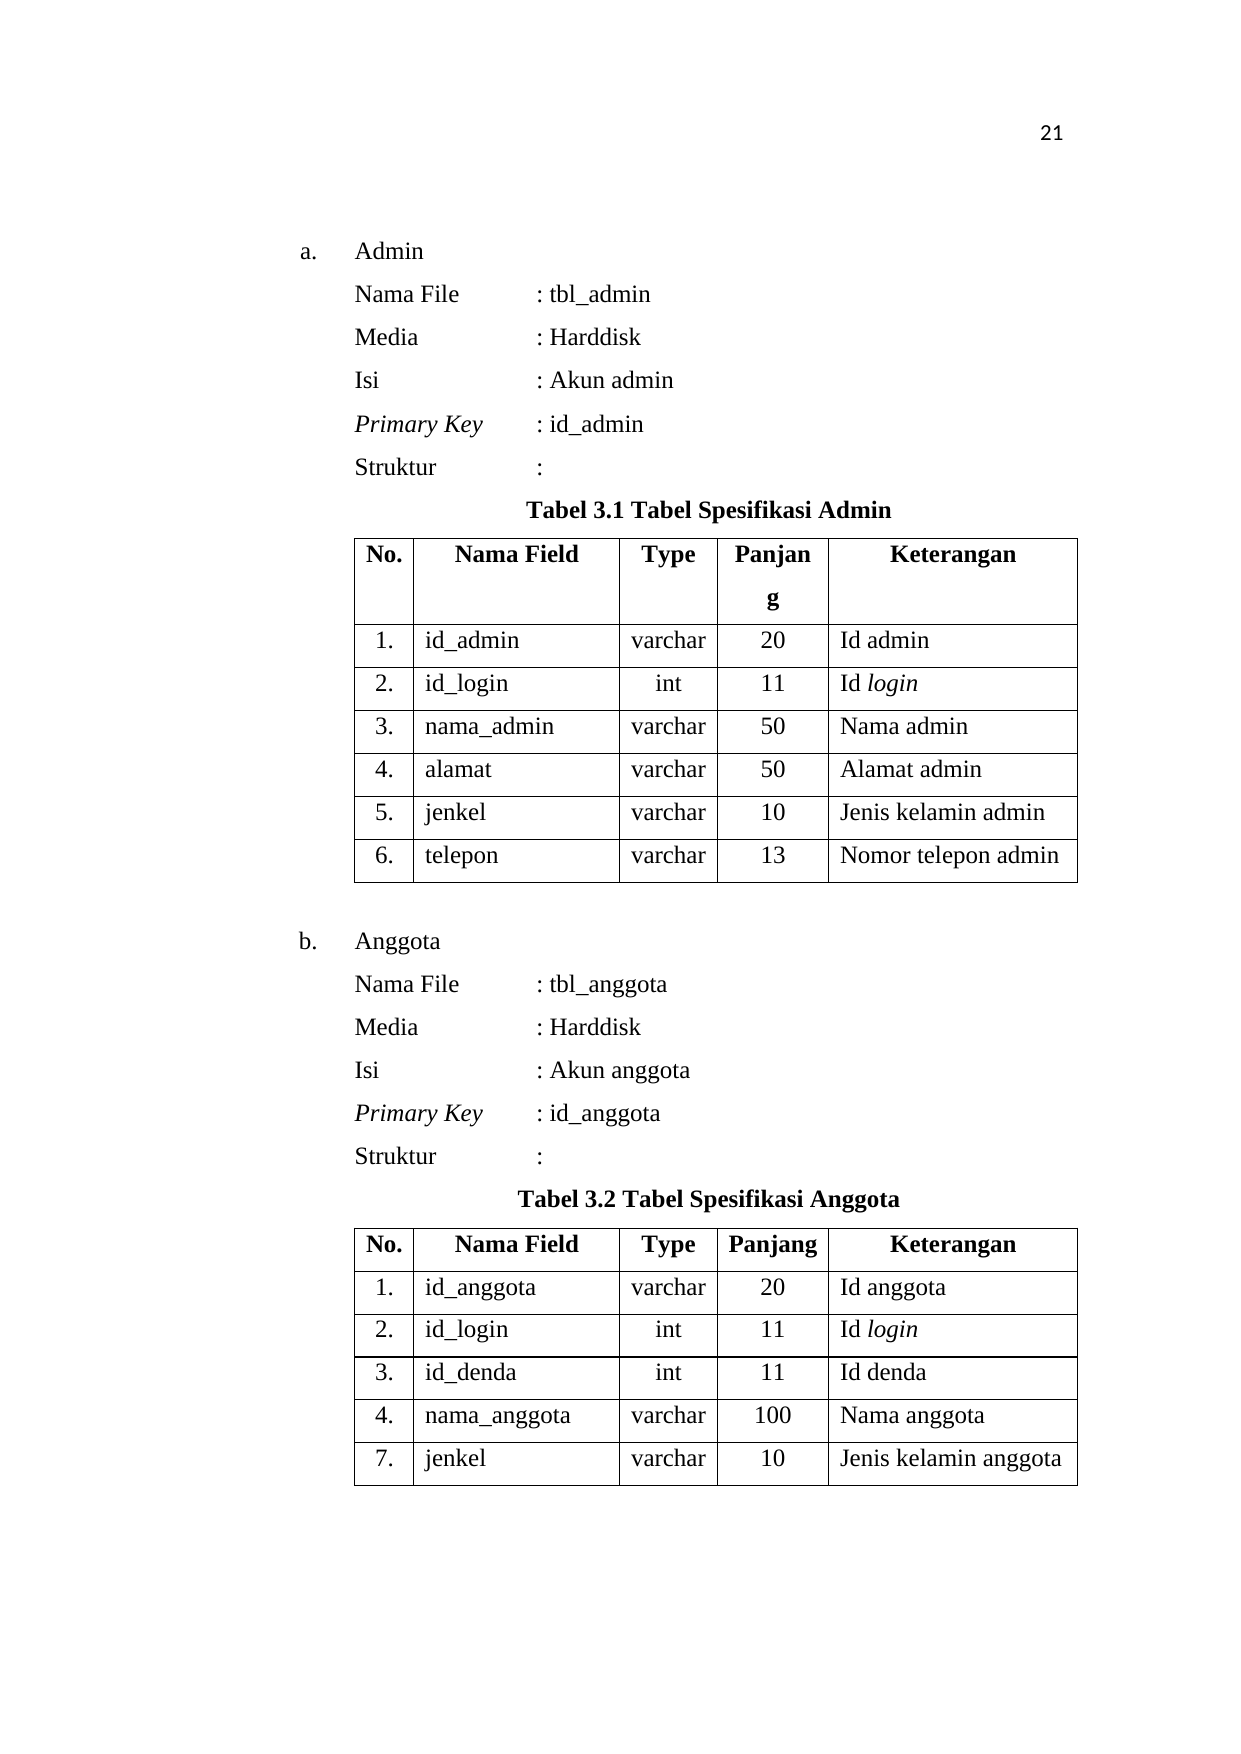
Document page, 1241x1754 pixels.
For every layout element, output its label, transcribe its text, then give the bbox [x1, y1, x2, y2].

table_cell Nama admin [829, 711, 1077, 753]
table_cell int [620, 1315, 717, 1356]
table_header Panjang [718, 539, 828, 624]
table_header Type [620, 1229, 717, 1271]
table_cell 11 [718, 1358, 828, 1399]
list Admin [317, 236, 1063, 265]
table_cell 7. [355, 1443, 413, 1485]
list Nama File : tbl_anggota [354, 969, 1063, 998]
table_cell 2. [355, 1315, 413, 1356]
table_header Keterangan [829, 1229, 1077, 1271]
table_cell alamat [414, 754, 619, 796]
table_cell varchar [620, 1443, 717, 1485]
table_header Nama Field [414, 539, 619, 624]
table_header Panjang [718, 1229, 828, 1271]
table_header Type [620, 539, 717, 624]
table_cell id_anggota [414, 1272, 619, 1313]
list Struktur : [354, 452, 1063, 481]
list Nama File : tbl_admin [354, 279, 1063, 308]
table_cell 100 [718, 1400, 828, 1442]
table_cell 10 [718, 797, 828, 839]
table_cell Alamat admin [829, 754, 1077, 796]
table_cell id_admin [414, 625, 619, 667]
table_cell nama_admin [414, 711, 619, 753]
subtitle Tabel 3.2 Tabel Spesifikasi Anggota [354, 1184, 1063, 1213]
table_cell id_login [414, 1315, 619, 1356]
table_cell nama_anggota [414, 1400, 619, 1442]
table_cell Nama anggota [829, 1400, 1077, 1442]
table_cell 20 [718, 625, 828, 667]
table_cell 3. [355, 1358, 413, 1399]
table_cell Nomor telepon admin [829, 840, 1077, 882]
subtitle Tabel 3.1 Tabel Spesifikasi Admin [354, 495, 1063, 524]
table_cell 5. [355, 797, 413, 839]
table_cell Jenis kelamin admin [829, 797, 1077, 839]
table_cell varchar [620, 840, 717, 882]
table_cell varchar [620, 754, 717, 796]
list Primary Key : id_anggota [354, 1098, 1063, 1127]
table_header No. [355, 539, 413, 624]
table_cell 11 [718, 668, 828, 710]
table_cell varchar [620, 1400, 717, 1442]
table_cell 11 [718, 1315, 828, 1356]
table_cell 20 [718, 1272, 828, 1313]
table_cell varchar [620, 1272, 717, 1313]
table_cell varchar [620, 797, 717, 839]
table_cell 4. [355, 754, 413, 796]
table_cell 50 [718, 711, 828, 753]
table_cell Id admin [829, 625, 1077, 667]
table_header Nama Field [414, 1229, 619, 1271]
list Struktur : [354, 1141, 1063, 1170]
table_cell 1. [355, 625, 413, 667]
list Isi : Akun admin [354, 366, 1063, 394]
table_header No. [355, 1229, 413, 1271]
table_cell Id denda [829, 1358, 1077, 1399]
table_cell 1. [355, 1272, 413, 1313]
table_cell telepon [414, 840, 619, 882]
table_cell id_denda [414, 1358, 619, 1399]
table_cell jenkel [414, 797, 619, 839]
table_cell varchar [620, 625, 717, 667]
list Isi : Akun anggota [354, 1055, 1063, 1084]
table_cell Jenis kelamin anggota [829, 1443, 1077, 1485]
list Primary Key : id_admin [354, 409, 1063, 437]
table_cell int [620, 1358, 717, 1399]
table_cell Id login [829, 668, 1077, 710]
table_header Keterangan [829, 539, 1077, 624]
table_cell varchar [620, 711, 717, 753]
list Anggota [317, 926, 1063, 954]
list Media : Harddisk [354, 322, 1063, 351]
table_cell int [620, 668, 717, 710]
table_cell 6. [355, 840, 413, 882]
table_cell 2. [355, 668, 413, 710]
table_cell 10 [718, 1443, 828, 1485]
table_cell id_login [414, 668, 619, 710]
table_cell 3. [355, 711, 413, 753]
table_cell Id login [829, 1315, 1077, 1356]
table_cell jenkel [414, 1443, 619, 1485]
table_cell Id anggota [829, 1272, 1077, 1313]
table_cell 13 [718, 840, 828, 882]
list Media : Harddisk [354, 1012, 1063, 1041]
table_cell 4. [355, 1400, 413, 1442]
table_cell 50 [718, 754, 828, 796]
